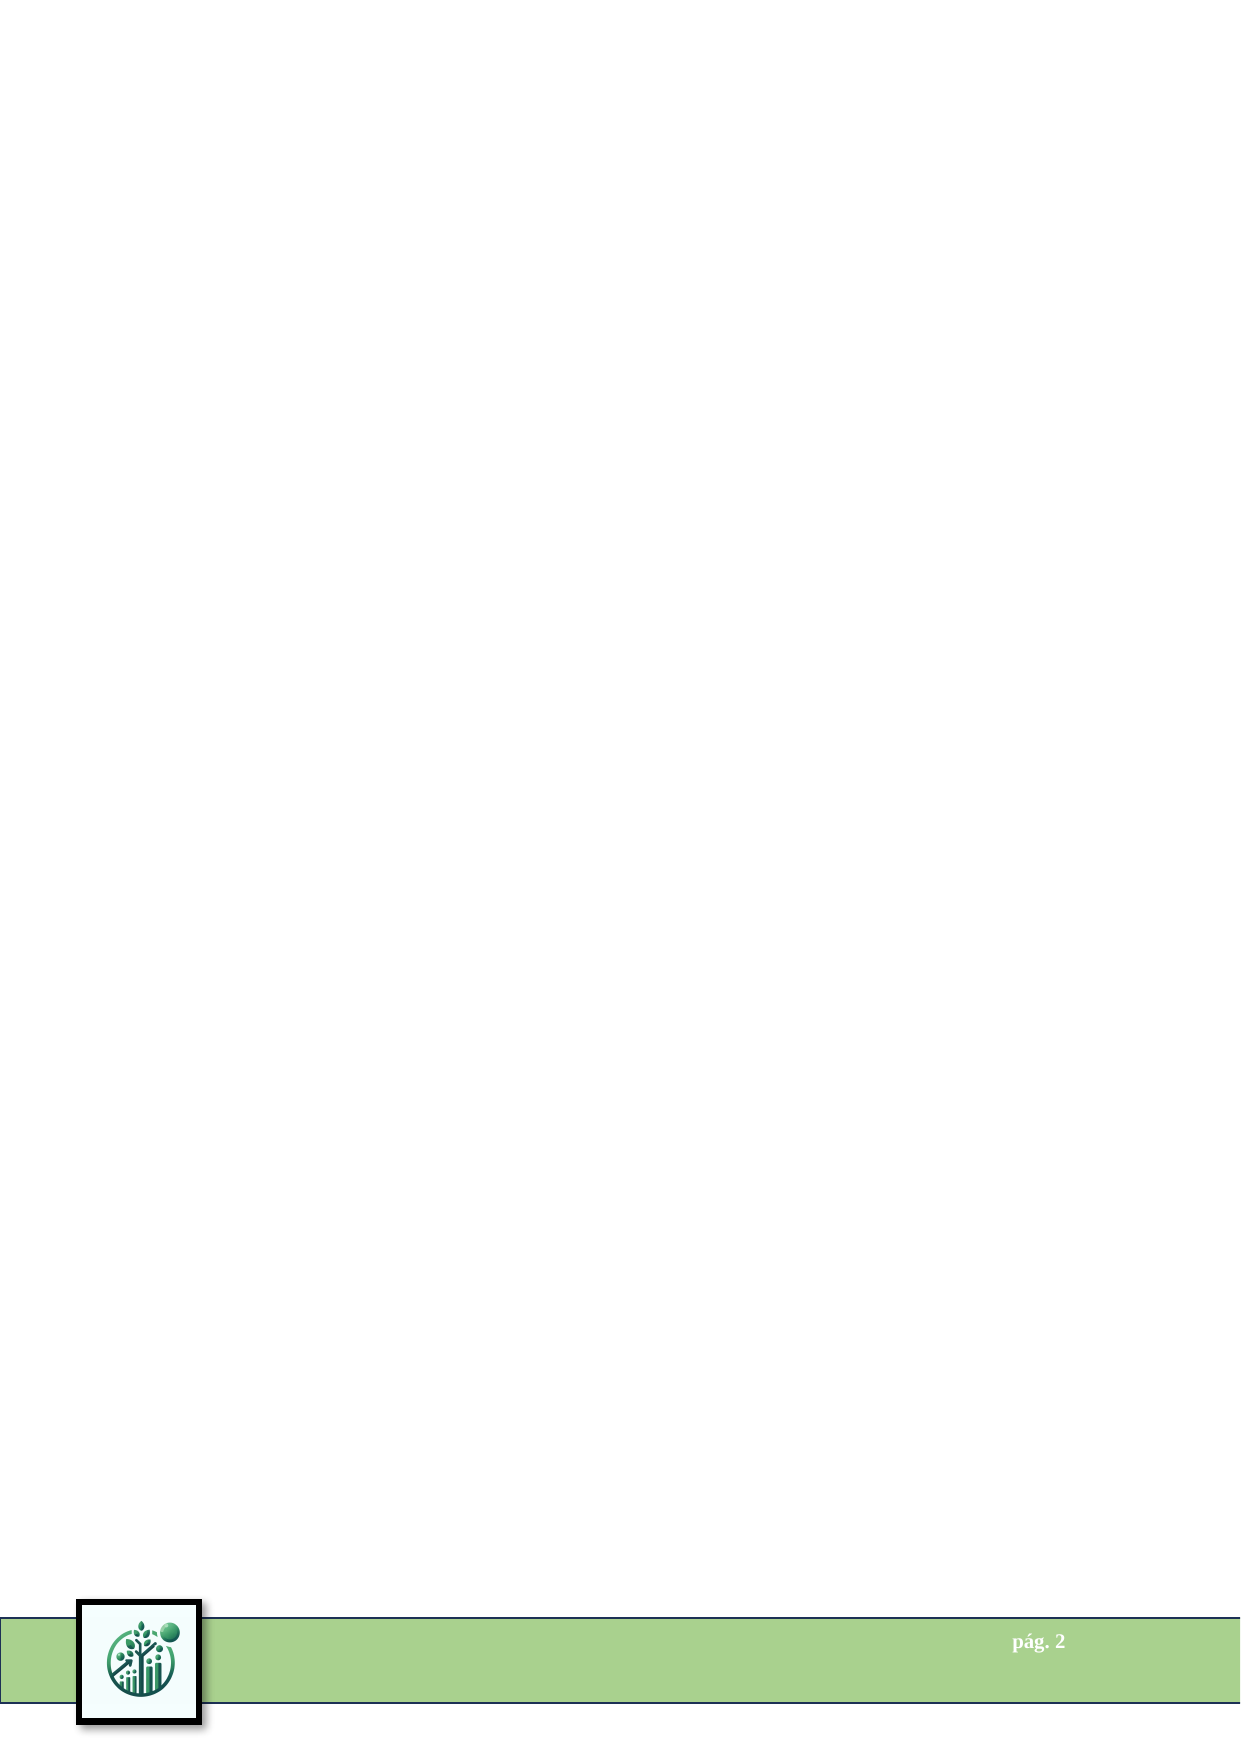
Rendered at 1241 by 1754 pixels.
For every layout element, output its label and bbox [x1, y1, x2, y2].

picture [82, 1605, 196, 1718]
